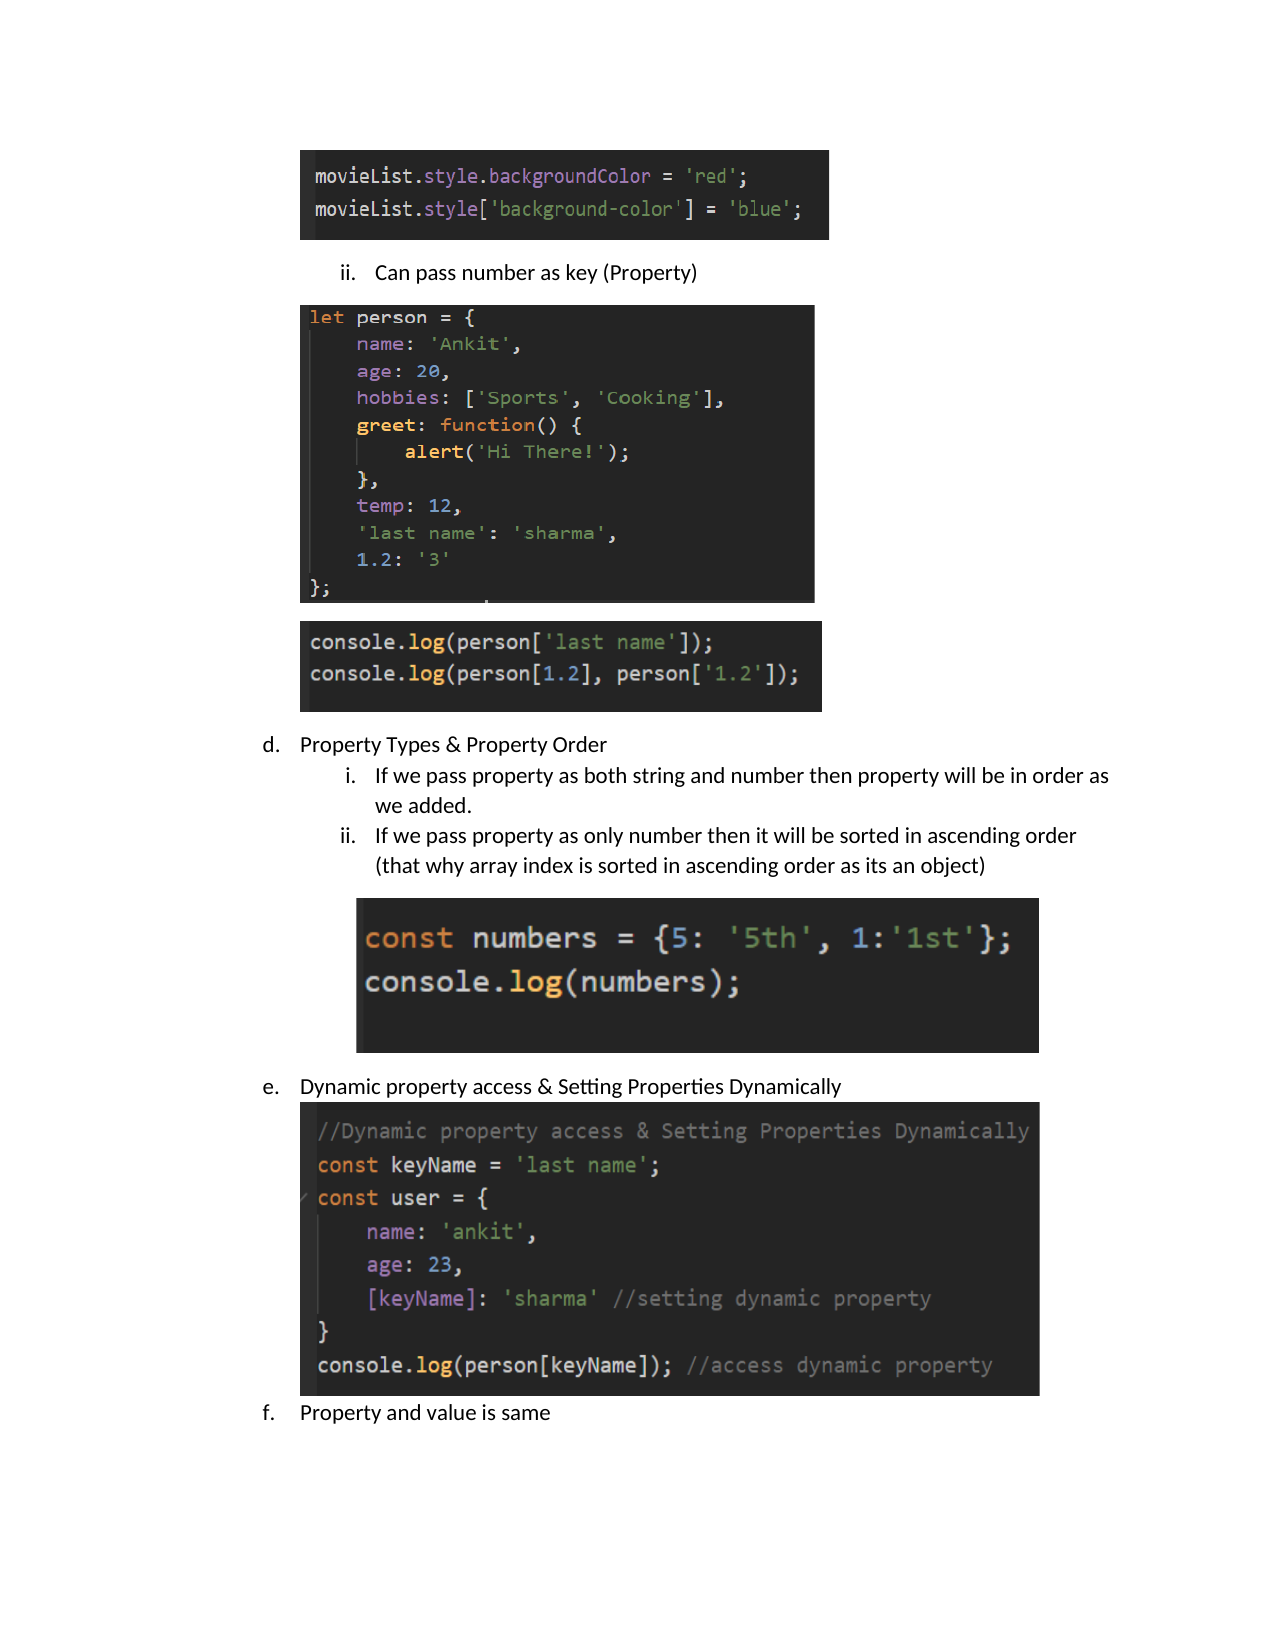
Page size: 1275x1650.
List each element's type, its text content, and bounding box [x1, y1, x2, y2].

picture [300, 150, 830, 240]
list Dynamic property access & Setting Properties Dynamically [262, 1072, 1125, 1100]
picture [300, 621, 822, 712]
picture [300, 1102, 1040, 1396]
picture [356, 898, 1039, 1053]
list If we pass property as both string and number then property will be in order as we added. [356, 761, 1125, 819]
list If we pass property as only number then it will be sorted in ascending order (that why array index is sorted in ascending order as its an object) [356, 821, 1125, 879]
list Property and value is same [262, 1398, 1125, 1426]
list Property Types & Property Order [262, 731, 1125, 758]
picture [300, 305, 815, 603]
list Can pass number as key (Property) [356, 258, 1125, 286]
